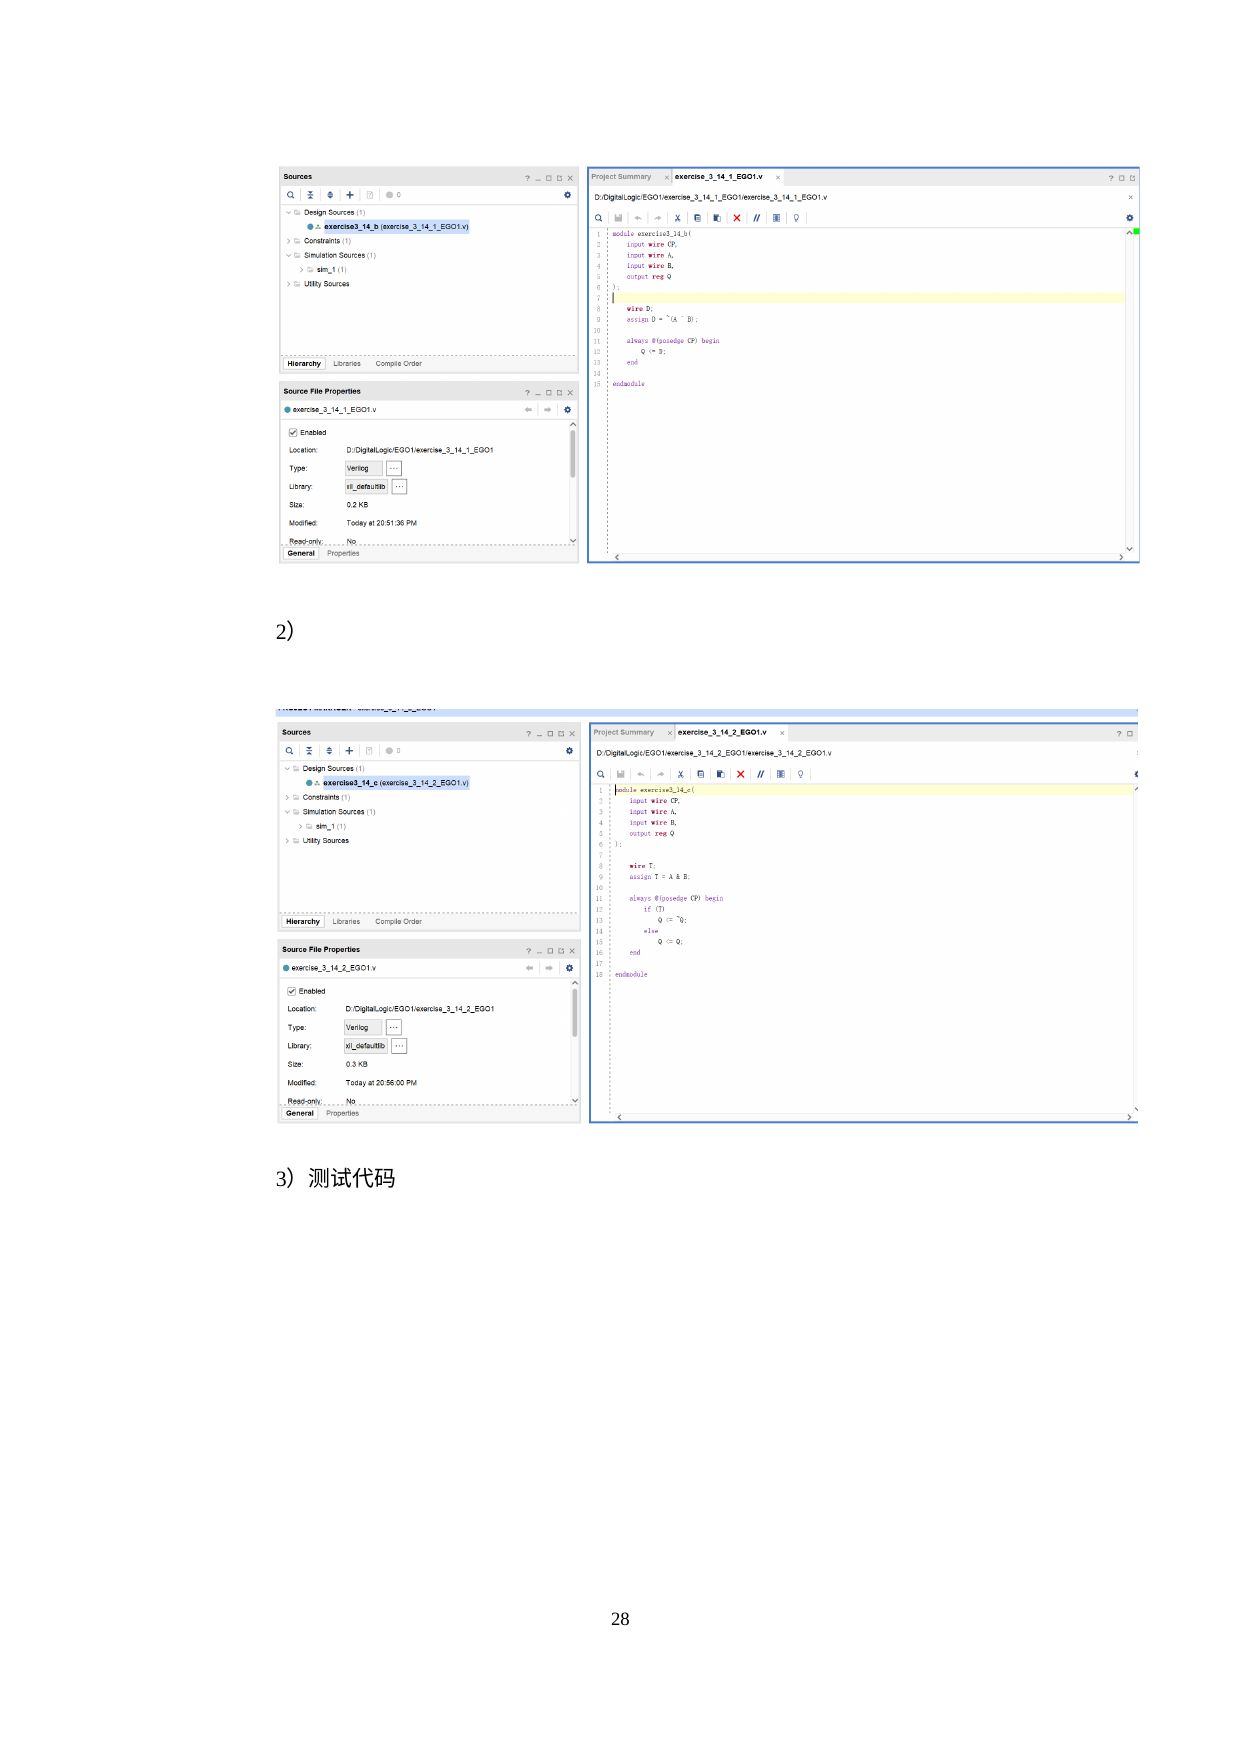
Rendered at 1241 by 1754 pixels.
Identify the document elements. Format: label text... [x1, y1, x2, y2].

picture [275, 709, 1138, 1124]
picture [275, 162, 1140, 567]
list 测试代码 [232, 1160, 1053, 1193]
